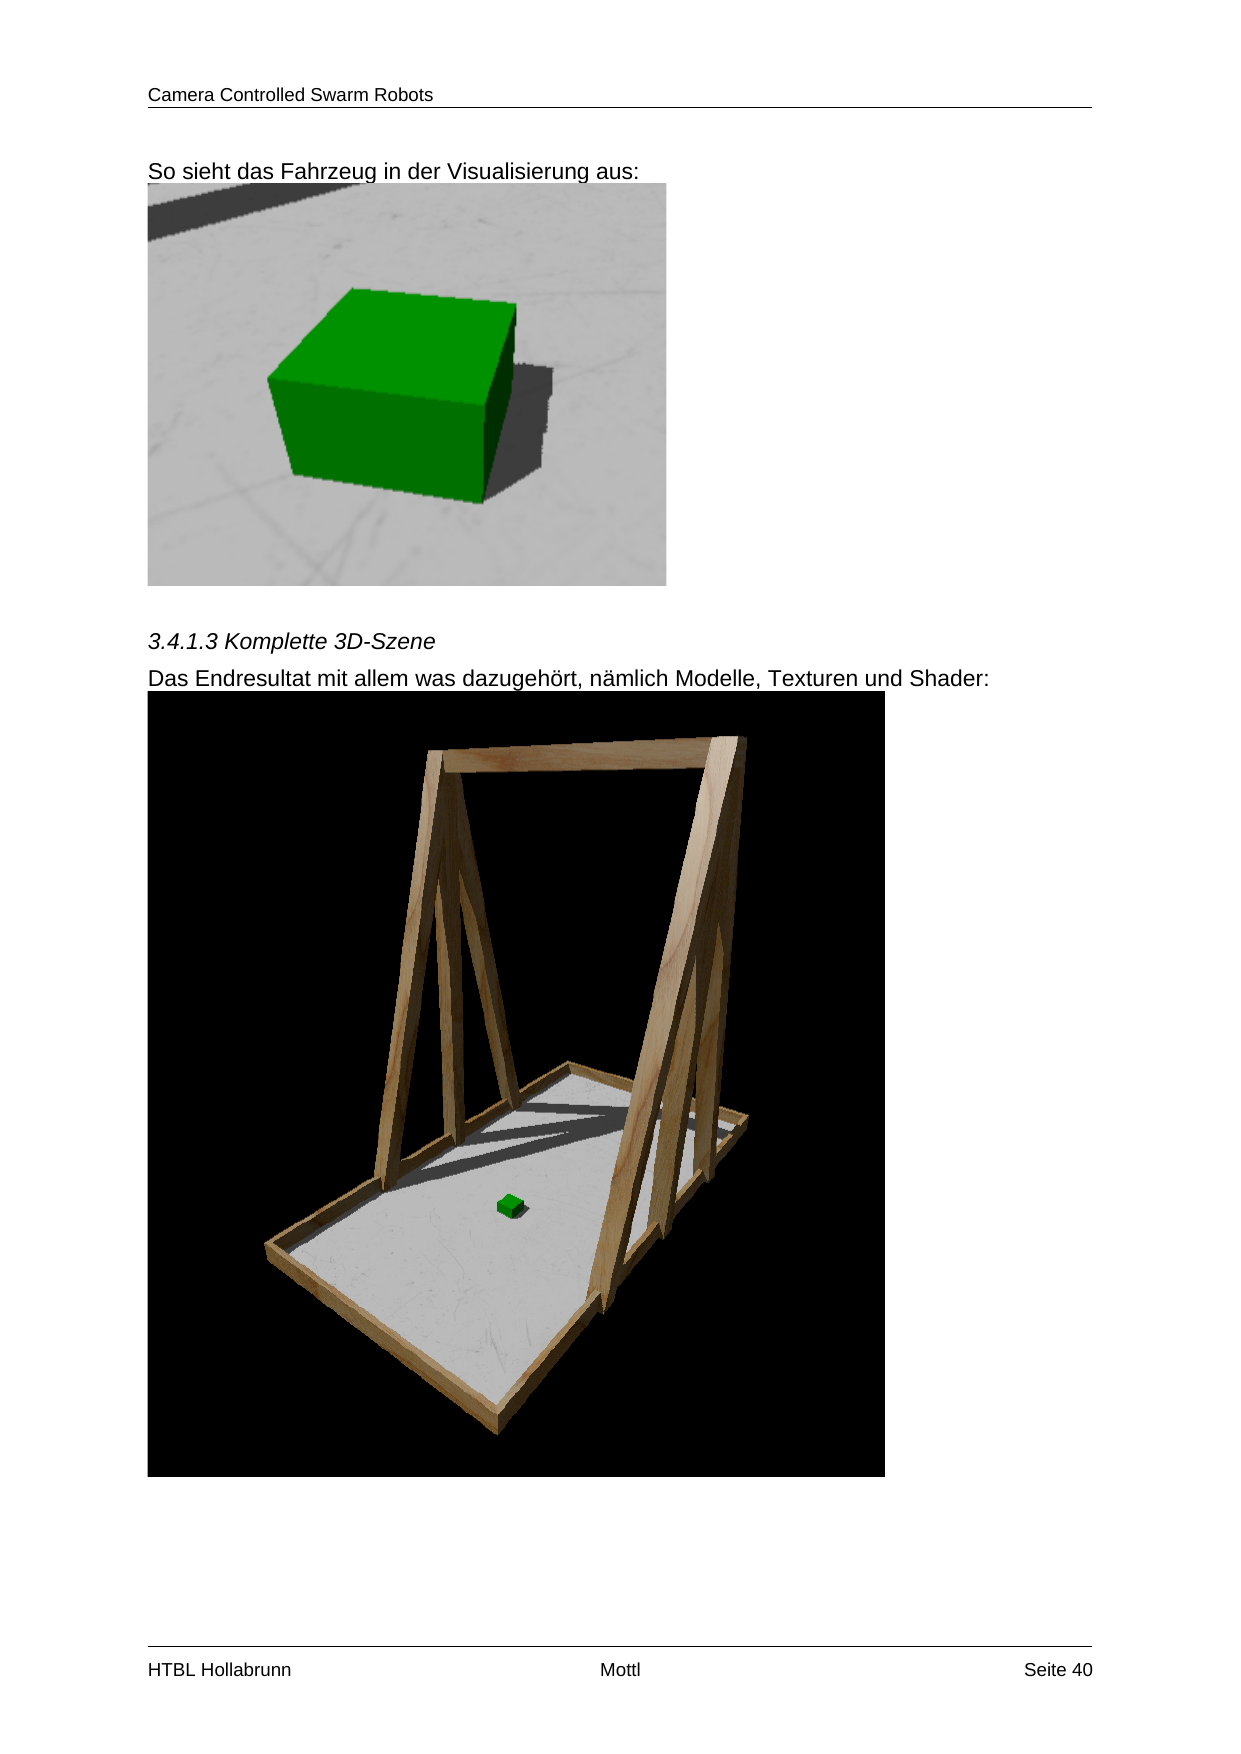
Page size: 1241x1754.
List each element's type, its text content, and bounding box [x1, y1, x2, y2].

picture [147, 691, 885, 1477]
subtitle Komplette 3D-Szene [148, 623, 1092, 654]
picture [147, 183, 667, 586]
text So sieht das Fahrzeug in der Visualisierung aus: [148, 153, 1092, 184]
text Das Endresultat mit allem was dazugehört, nämlich Modelle, Texturen und Shader: [148, 661, 1092, 692]
